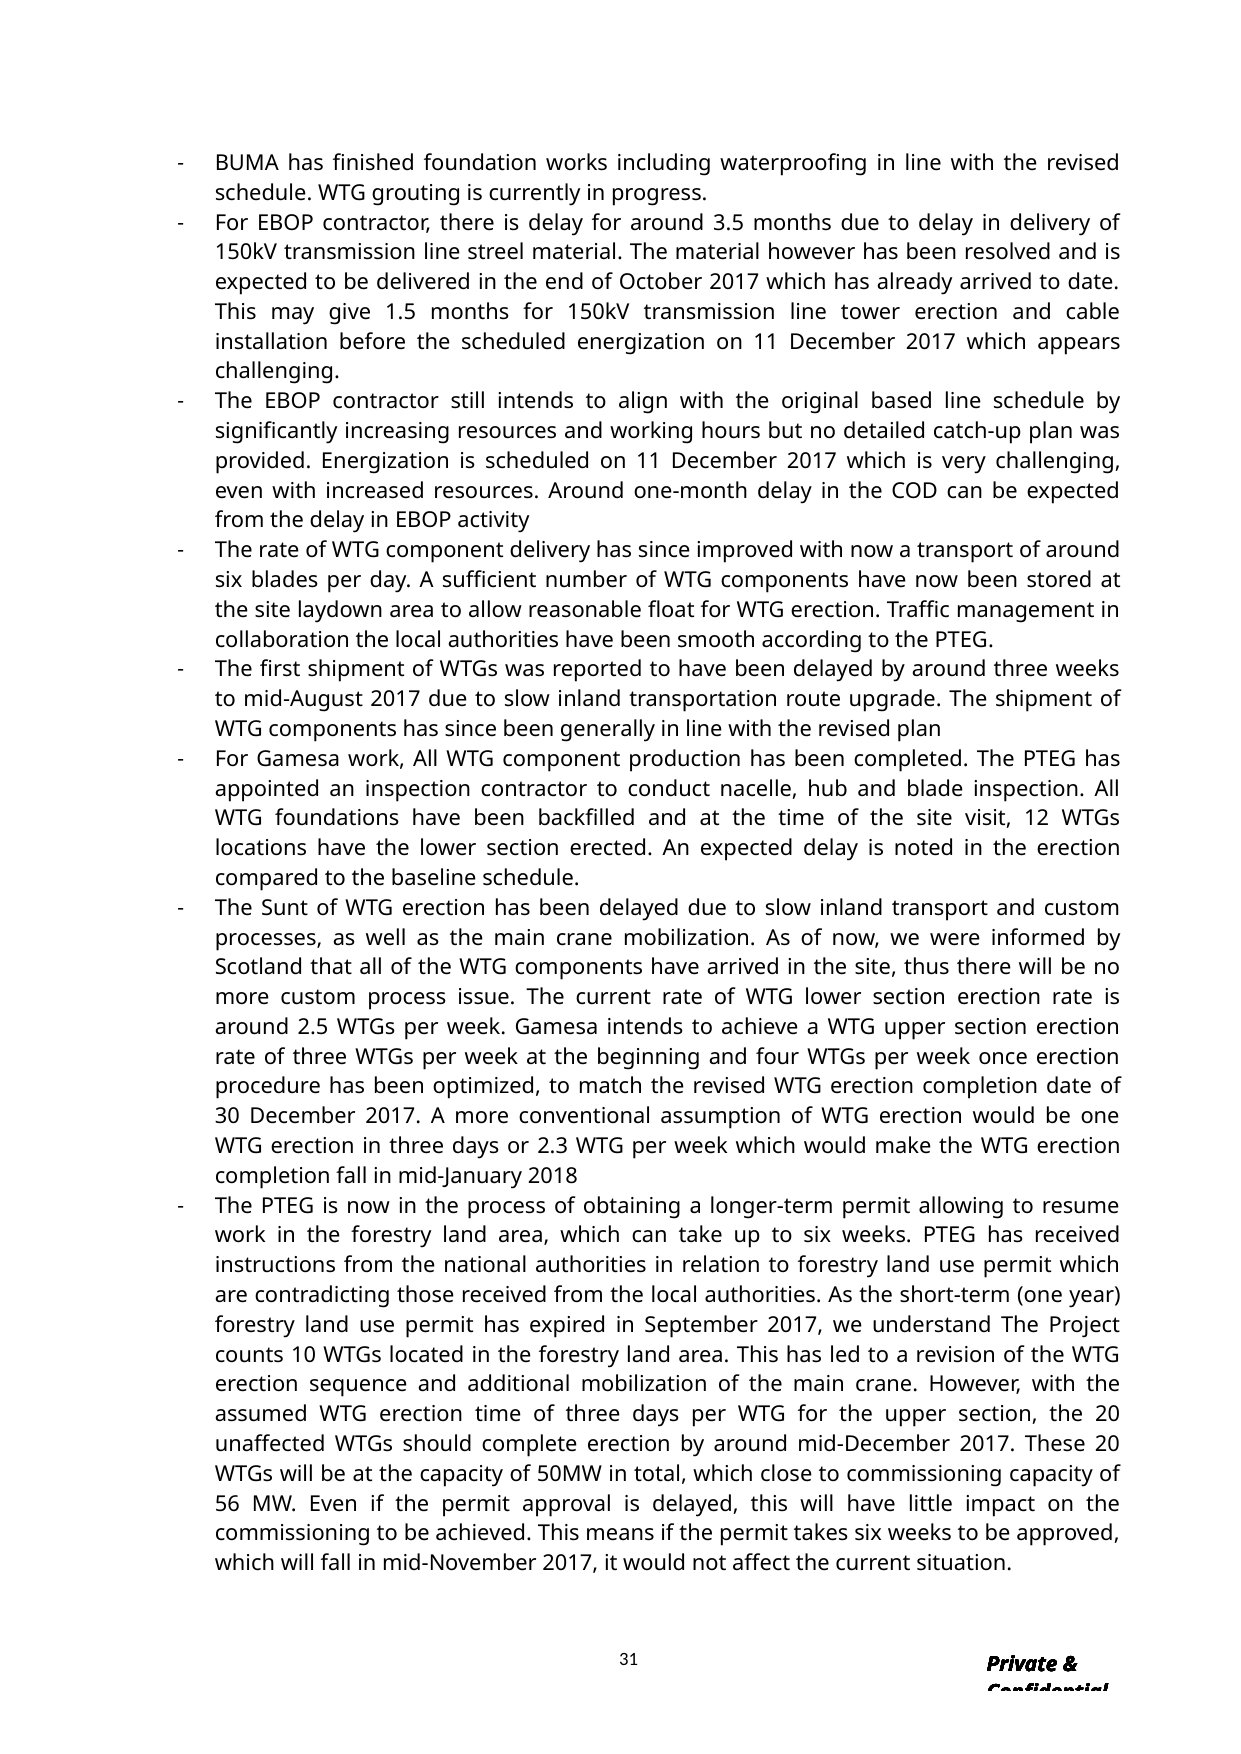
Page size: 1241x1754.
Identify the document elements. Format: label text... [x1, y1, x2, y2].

list The first shipment of WTGs was reported to have been delayed by around three weeks to mid-August 2017 due to slow inland transportation route upgrade. The shipment of WTG components has since been generally in line with the revised plan [177, 653, 1122, 743]
list The EBOP contractor still intends to align with the original based line schedule by significantly increasing resources and working hours but no detailed catch-up plan was provided. Energization is scheduled on 11 December 2017 which is very challenging, even with increased resources. Around one-month delay in the COD can be expected from the delay in EBOP activity [177, 385, 1122, 534]
list The Sunt of WTG erection has been delayed due to slow inland transport and custom processes, as well as the main crane mobilization. As of now, we were informed by Scotland that all of the WTG components have arrived in the site, thus there will be no more custom process issue. The current rate of WTG lower section erection rate is around 2.5 WTGs per week. Gamesa intends to achieve a WTG upper section erection rate of three WTGs per week at the beginning and four WTGs per week once erection procedure has been optimized, to match the revised WTG erection completion date of 30 December 2017. A more conventional assumption of WTG erection would be one WTG erection in three days or 2.3 WTG per week which would make the WTG erection completion fall in mid-January 2018 [177, 892, 1122, 1190]
list For EBOP contractor, there is delay for around 3.5 months due to delay in delivery of 150kV transmission line streel material. The material however has been resolved and is expected to be delivered in the end of October 2017 which has already arrived to date. This may give 1.5 months for 150kV transmission line tower erection and cable installation before the scheduled energization on 11 December 2017 which appears challenging. [177, 207, 1122, 385]
list BUMA has finished foundation works including waterproofing in line with the revised schedule. WTG grouting is currently in progress. [177, 147, 1122, 207]
list The rate of WTG component delivery has since improved with now a transport of around six blades per day. A sufficient number of WTG components have now been stored at the site laydown area to allow reasonable float for WTG erection. Traffic management in collaboration the local authorities have been smooth according to the PTEG. [177, 534, 1122, 653]
list For Gamesa work, All WTG component production has been completed. The PTEG has appointed an inspection contractor to conduct nacelle, hub and blade inspection. All WTG foundations have been backfilled and at the time of the site visit, 12 WTGs locations have the lower section erected. An expected delay is noted in the erection compared to the baseline schedule. [177, 743, 1122, 892]
list The PTEG is now in the process of obtaining a longer-term permit allowing to resume work in the forestry land area, which can take up to six weeks. PTEG has received instructions from the national authorities in relation to forestry land use permit which are contradicting those received from the local authorities. As the short-term (one year) forestry land use permit has expired in September 2017, we understand The Project counts 10 WTGs located in the forestry land area. This has led to a revision of the WTG erection sequence and additional mobilization of the main crane. However, with the assumed WTG erection time of three days per WTG for the upper section, the 20 unaffected WTGs should complete erection by around mid-December 2017. These 20 WTGs will be at the capacity of 50MW in total, which close to commissioning capacity of 56 MW. Even if the permit approval is delayed, this will have little impact on the commissioning to be achieved. This means if the permit takes six weeks to be approved, which will fall in mid-November 2017, it would not affect the current situation. [177, 1190, 1122, 1577]
